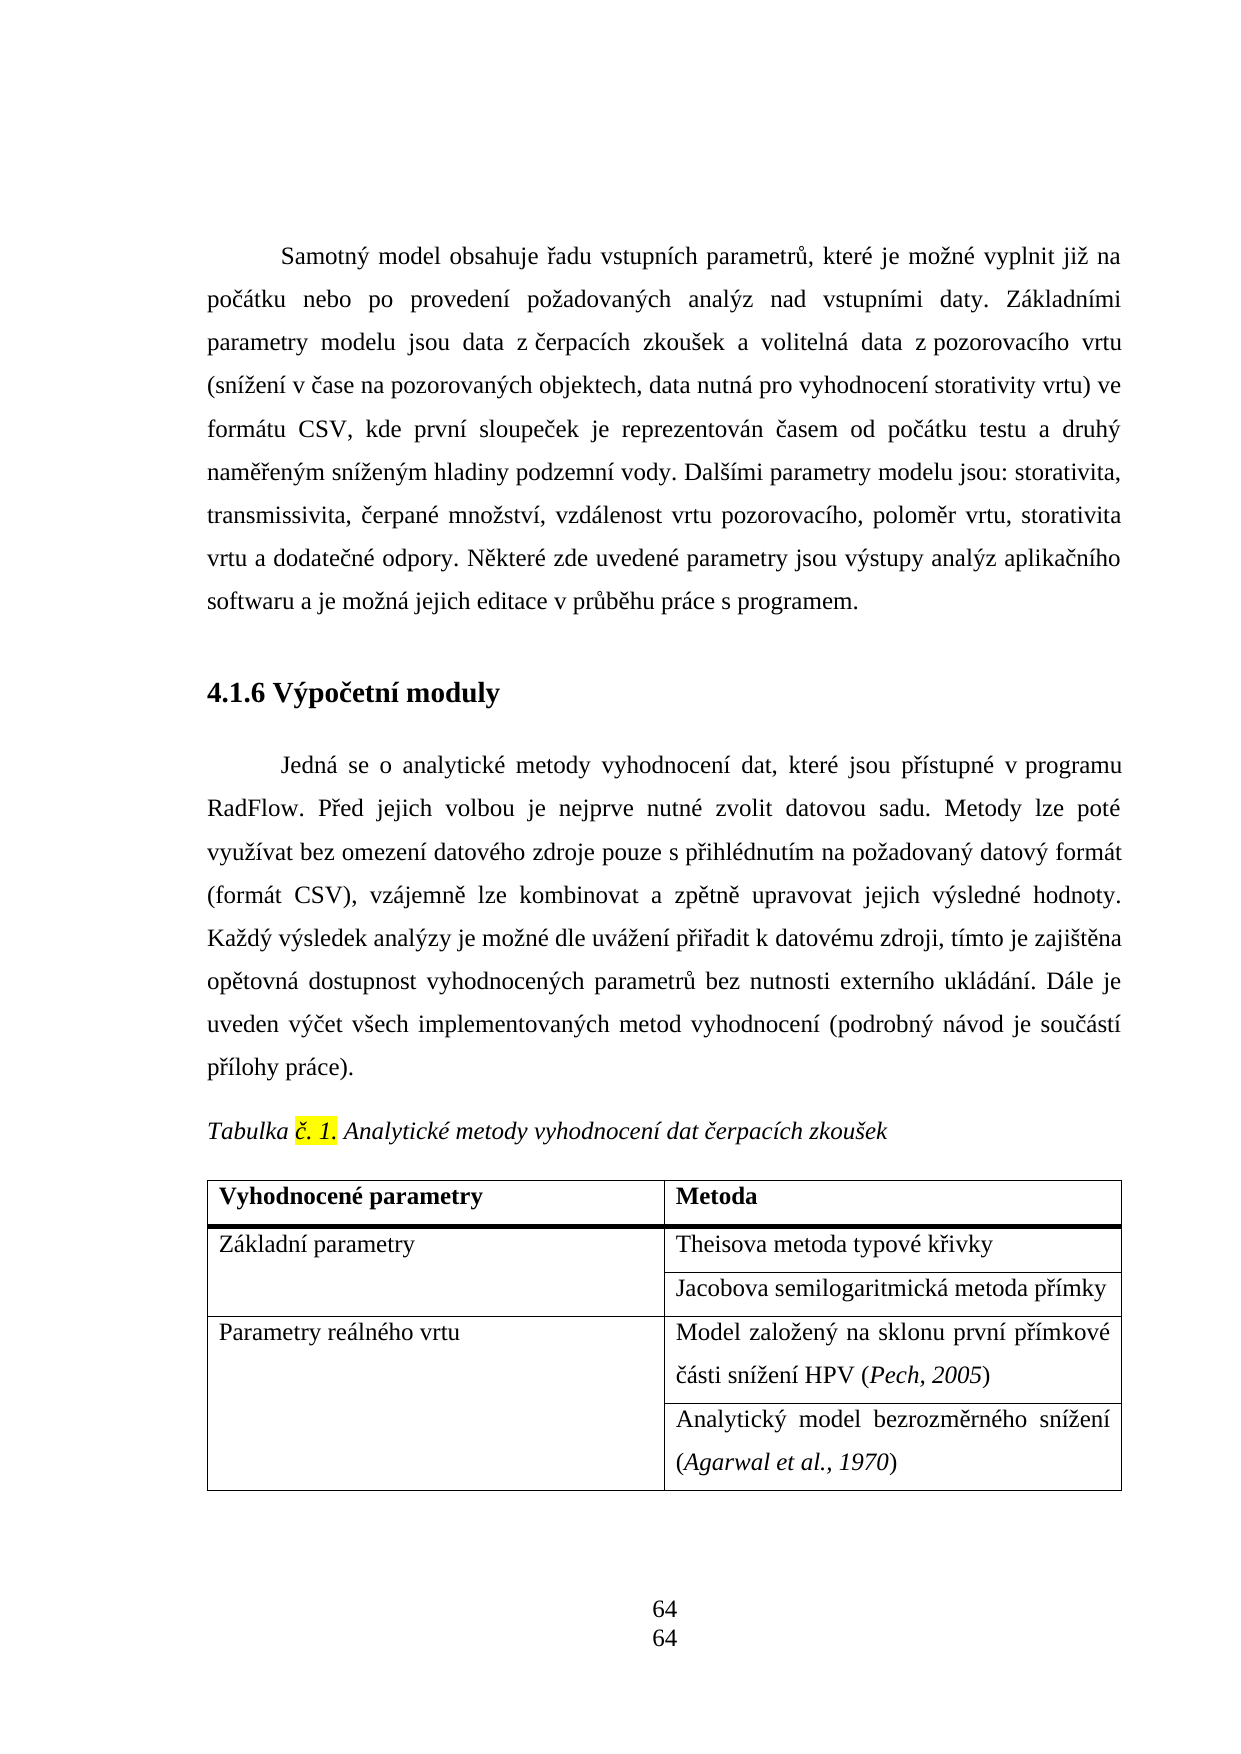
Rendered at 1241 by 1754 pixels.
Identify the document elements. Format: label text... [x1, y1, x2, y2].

table_cell Základní parametry [208, 1229, 664, 1316]
table_header Vyhodnocené parametry [208, 1181, 664, 1224]
subtitle 4.1.6 Výpočetní moduly [207, 675, 1122, 709]
table_cell Parametry reálného vrtu [208, 1317, 664, 1490]
table_header Metoda [665, 1181, 1121, 1224]
table_cell Model založený na sklonu první přímkové části snížení HPV (Pech, 2005) [665, 1317, 1121, 1403]
table_cell Analytický model bezrozměrného snížení (Agarwal et al., 1970) [665, 1404, 1121, 1490]
table_cell Jacobova semilogaritmická metoda přímky [665, 1273, 1121, 1316]
text Jedná se o analytické metody vyhodnocení dat, které jsou přístupné v programu RadFlow. Před jejich volbou je nejprve nutné zvolit datovou sadu. Metody lze poté využívat bez omezení datového zdroje pouze s přihlédnutím na požadovaný datový formát (formát CSV), vzájemně lze kombinovat a zpětně upravovat jejich výsledné hodnoty. Každý výsledek analýzy je možné dle uvážení přiřadit k datovému zdroji, tímto je zajištěna opětovná dostupnost vyhodnocených parametrů bez nutnosti externího ukládání. Dále je uveden výčet všech implementovaných metod vyhodnocení (podrobný návod je součástí přílohy práce). [207, 750, 1122, 1081]
text Tabulka č. 1. Analytické metody vyhodnocení dat čerpacích zkoušek [337, 1116, 1122, 1145]
table_cell Theisova metoda typové křivky [665, 1229, 1121, 1272]
text Samotný model obsahuje řadu vstupních parametrů, které je možné vyplnit již na počátku nebo po provedení požadovaných analýz nad vstupními daty. Základními parametry modelu jsou data z čerpacích zkoušek a volitelná data z pozorovacího vrtu (snížení v čase na pozorovaných objektech, data nutná pro vyhodnocení storativity vrtu) ve formátu CSV, kde první sloupeček je reprezentován časem od počátku testu a druhý naměřeným sníženým hladiny podzemní vody. Dalšími parametry modelu jsou: storativita, transmissivita, čerpané množství, vzdálenost vrtu pozorovacího, poloměr vrtu, storativita vrtu a dodatečné odpory. Některé zde uvedené parametry jsou výstupy analýz aplikačního softwaru a je možná jejich editace v průběhu práce s programem. [207, 241, 1122, 615]
